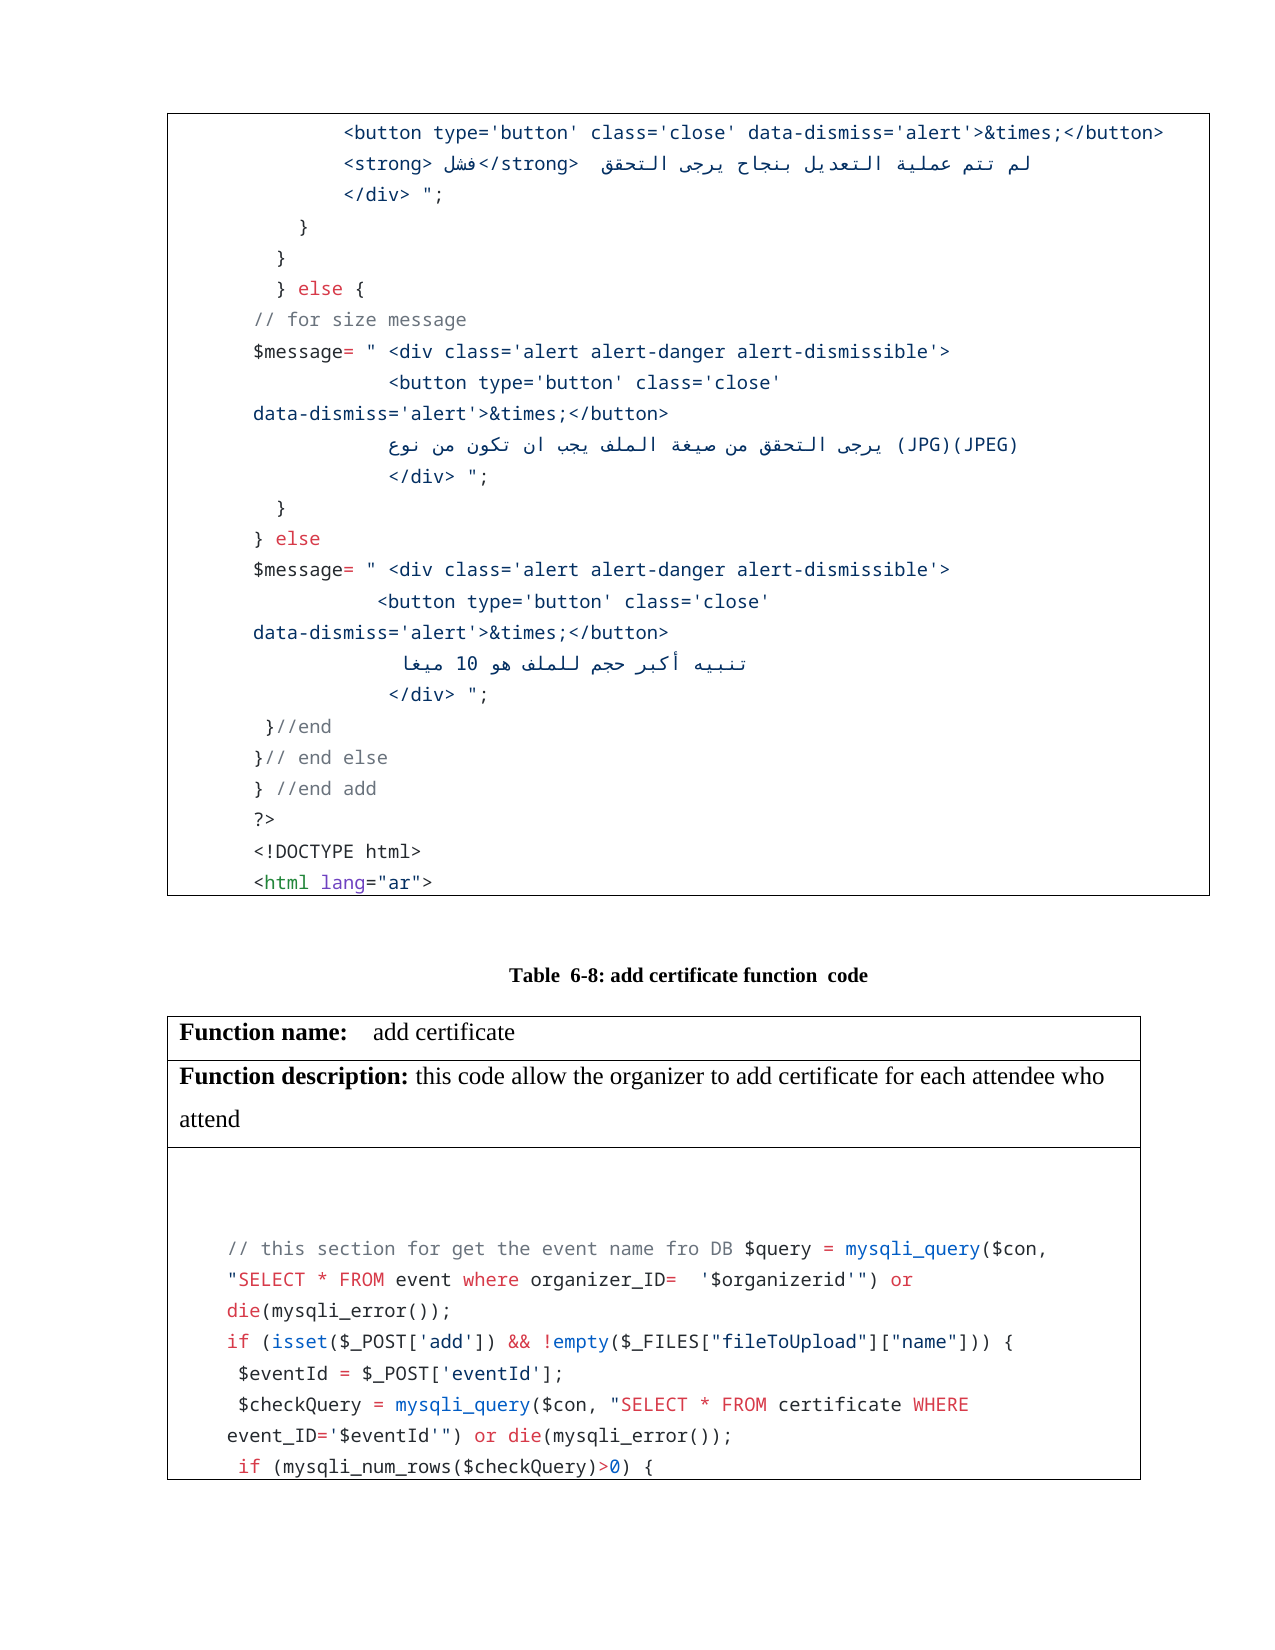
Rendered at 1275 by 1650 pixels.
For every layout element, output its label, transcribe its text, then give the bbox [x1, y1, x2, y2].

table_cell [168, 1148, 179, 1479]
table_cell Function description: this code allow the organizer to add certificate for each attendee who attend [168, 1061, 1140, 1147]
text Table 6-8: add certificate function code [179, 963, 1198, 987]
table_header Function name: add certificate [168, 1017, 1140, 1060]
table_cell [168, 114, 1209, 895]
table_cell [211, 1148, 1140, 1479]
